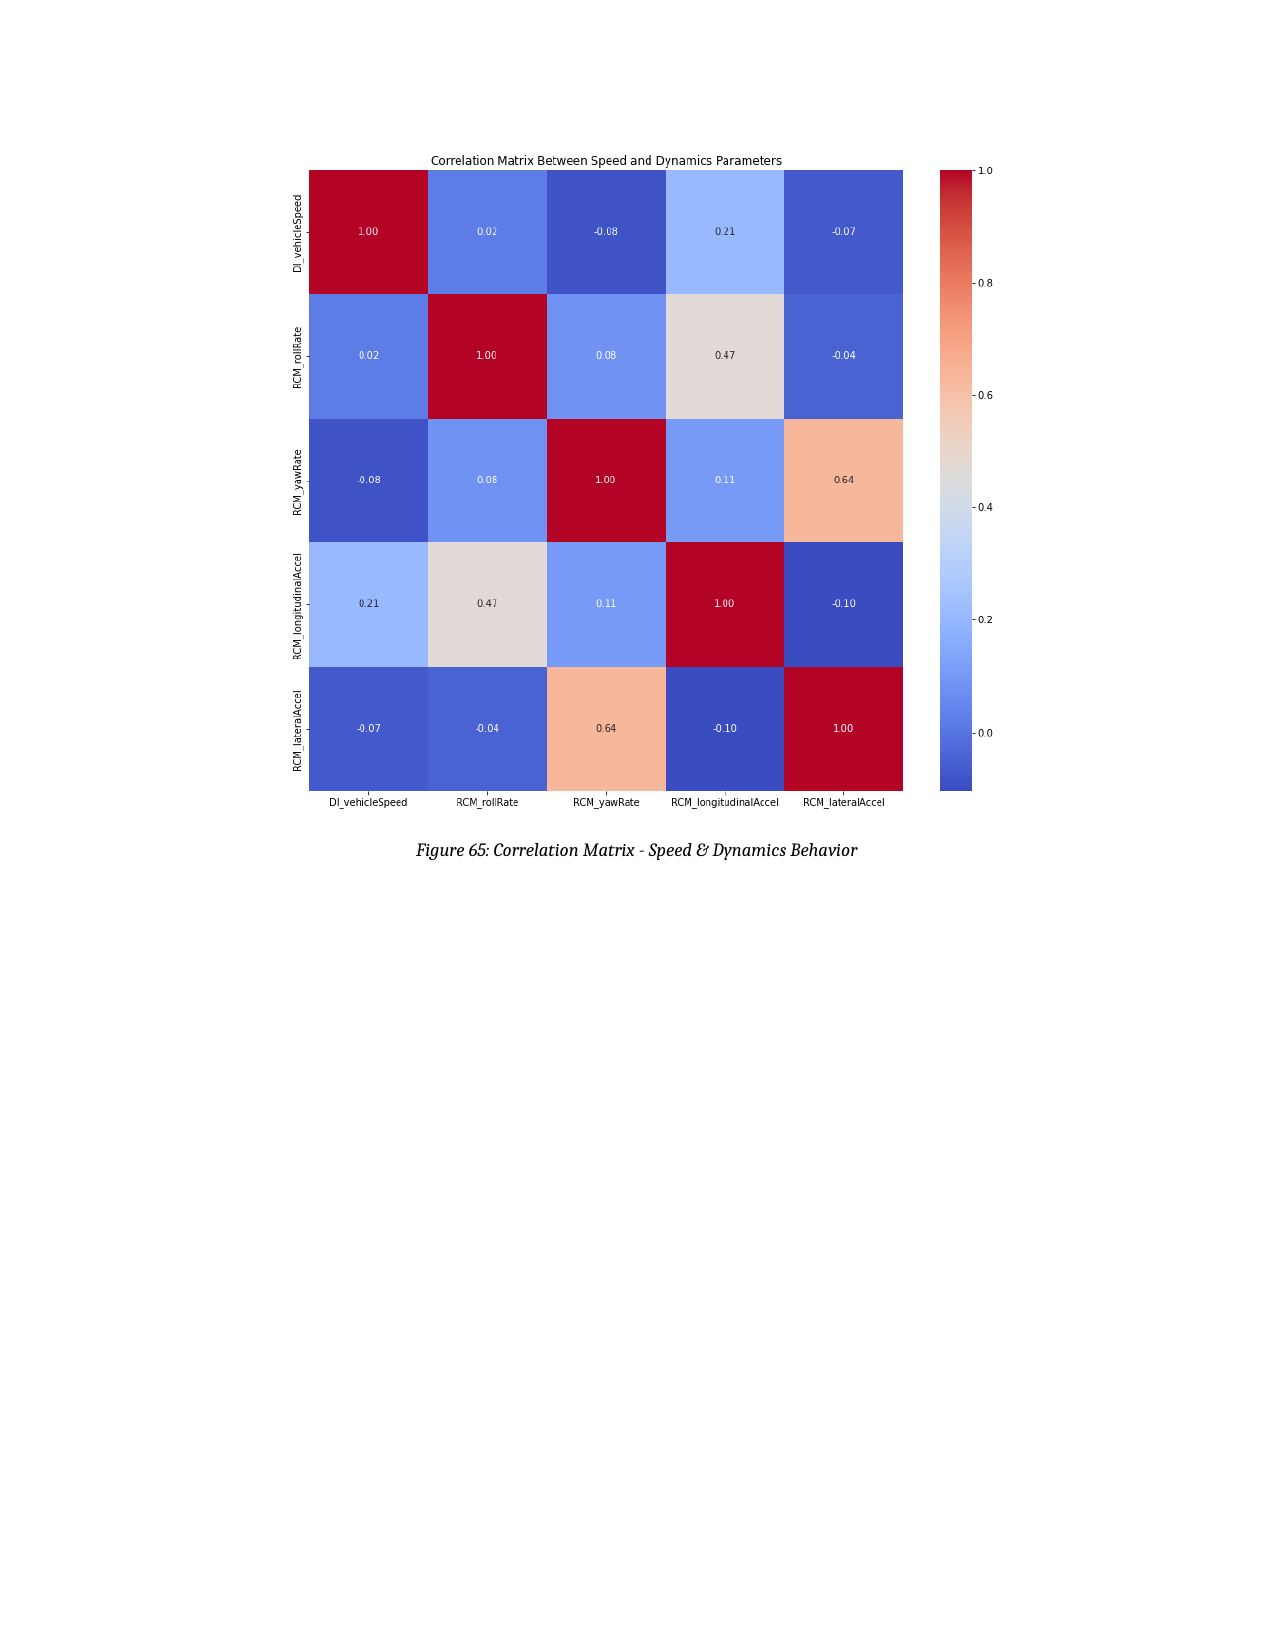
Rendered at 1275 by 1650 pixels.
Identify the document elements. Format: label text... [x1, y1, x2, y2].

text Figure 65: Correlation Matrix - Speed & Dynamics Behavior [150, 839, 1125, 861]
picture [275, 150, 1000, 821]
